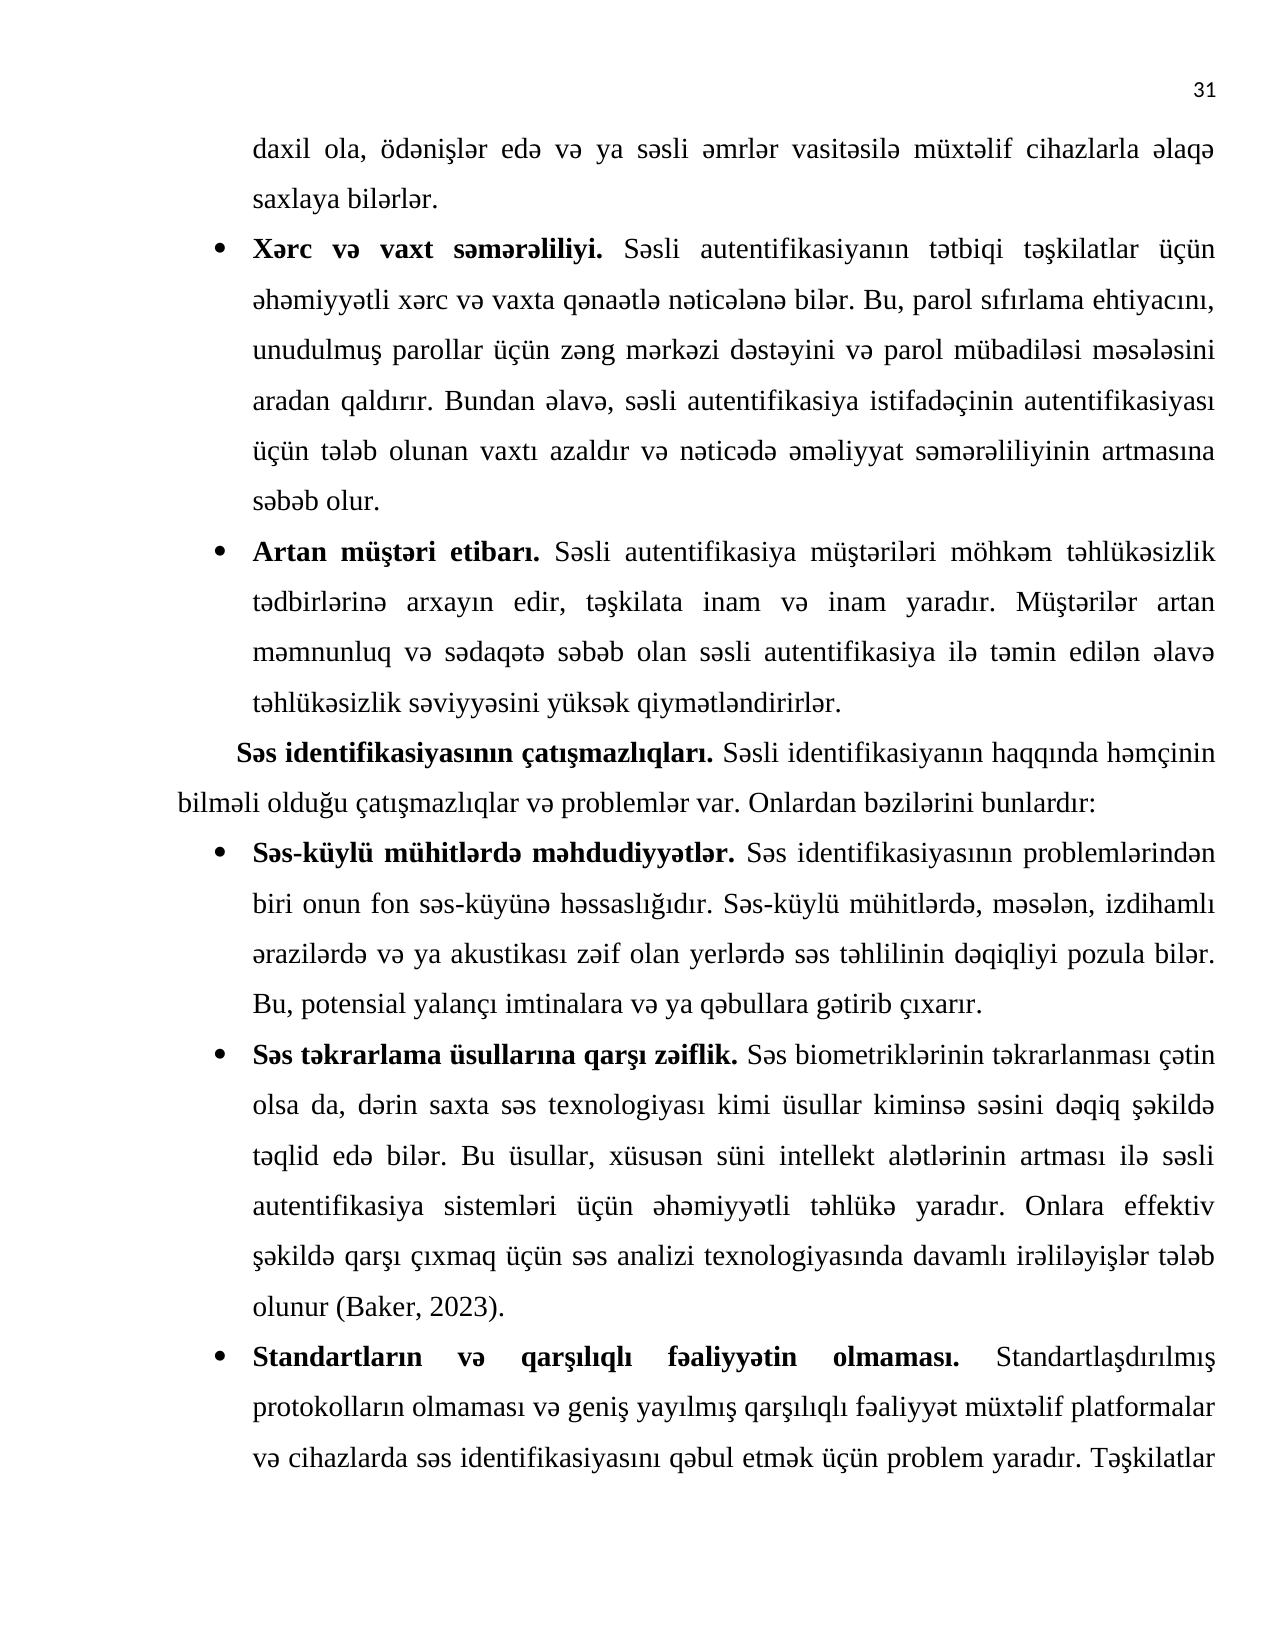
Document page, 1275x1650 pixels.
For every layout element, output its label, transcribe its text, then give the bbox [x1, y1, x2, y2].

list Xərc və vaxt səmərəliliyi. Səsli autentifikasiyanın tətbiqi təşkilatlar üçün əhəmiyyətli xərc və vaxta qənaətlə nəticələnə bilər. Bu, parol sıfırlama ehtiyacını, unudulmuş parollar üçün zəng mərkəzi dəstəyini və parol mübadiləsi məsələsini aradan qaldırır. Bundan əlavə, səsli autentifikasiya istifadəçinin autentifikasiyası üçün tələb olunan vaxtı azaldır və nəticədə əməliyyat səmərəliliyinin artmasına səbəb olur. [215, 232, 1216, 517]
list Səs təkrarlama üsullarına qarşı zəiflik. Səs biometriklərinin təkrarlanması çətin olsa da, dərin saxta səs texnologiyası kimi üsullar kiminsə səsini dəqiq şəkildə təqlid edə bilər. Bu üsullar, xüsusən süni intellekt alətlərinin artması ilə səsli autentifikasiya sistemləri üçün əhəmiyyətli təhlükə yaradır. Onlara effektiv şəkildə qarşı çıxmaq üçün səs analizi texnologiyasında davamlı irəliləyişlər tələb olunur (Baker, 2023). [215, 1037, 1216, 1322]
text Səs identifikasiyasının çatışmazlıqları. Səsli identifikasiyanın haqqında həmçinin bilməli olduğu çatışmazlıqlar və problemlər var. Onlardan bəzilərini bunlardır: [177, 735, 1216, 819]
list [215, 1339, 1216, 1473]
list Artan müştəri etibarı. Səsli autentifikasiya müştəriləri möhkəm təhlükəsizlik tədbirlərinə arxayın edir, təşkilata inam və inam yaradır. Müştərilər artan məmnunluq və sədaqətə səbəb olan səsli autentifikasiya ilə təmin edilən əlavə təhlükəsizlik səviyyəsini yüksək qiymətləndirirlər. [215, 534, 1216, 718]
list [215, 131, 1216, 215]
list Səs-küylü mühitlərdə məhdudiyyətlər. Səs identifikasiyasının problemlərindən biri onun fon səs-küyünə həssaslığıdır. Səs-küylü mühitlərdə, məsələn, izdihamlı ərazilərdə və ya akustikası zəif olan yerlərdə səs təhlilinin dəqiqliyi pozula bilər. Bu, potensial yalançı imtinalara və ya qəbullara gətirib çıxarır. [215, 836, 1216, 1020]
